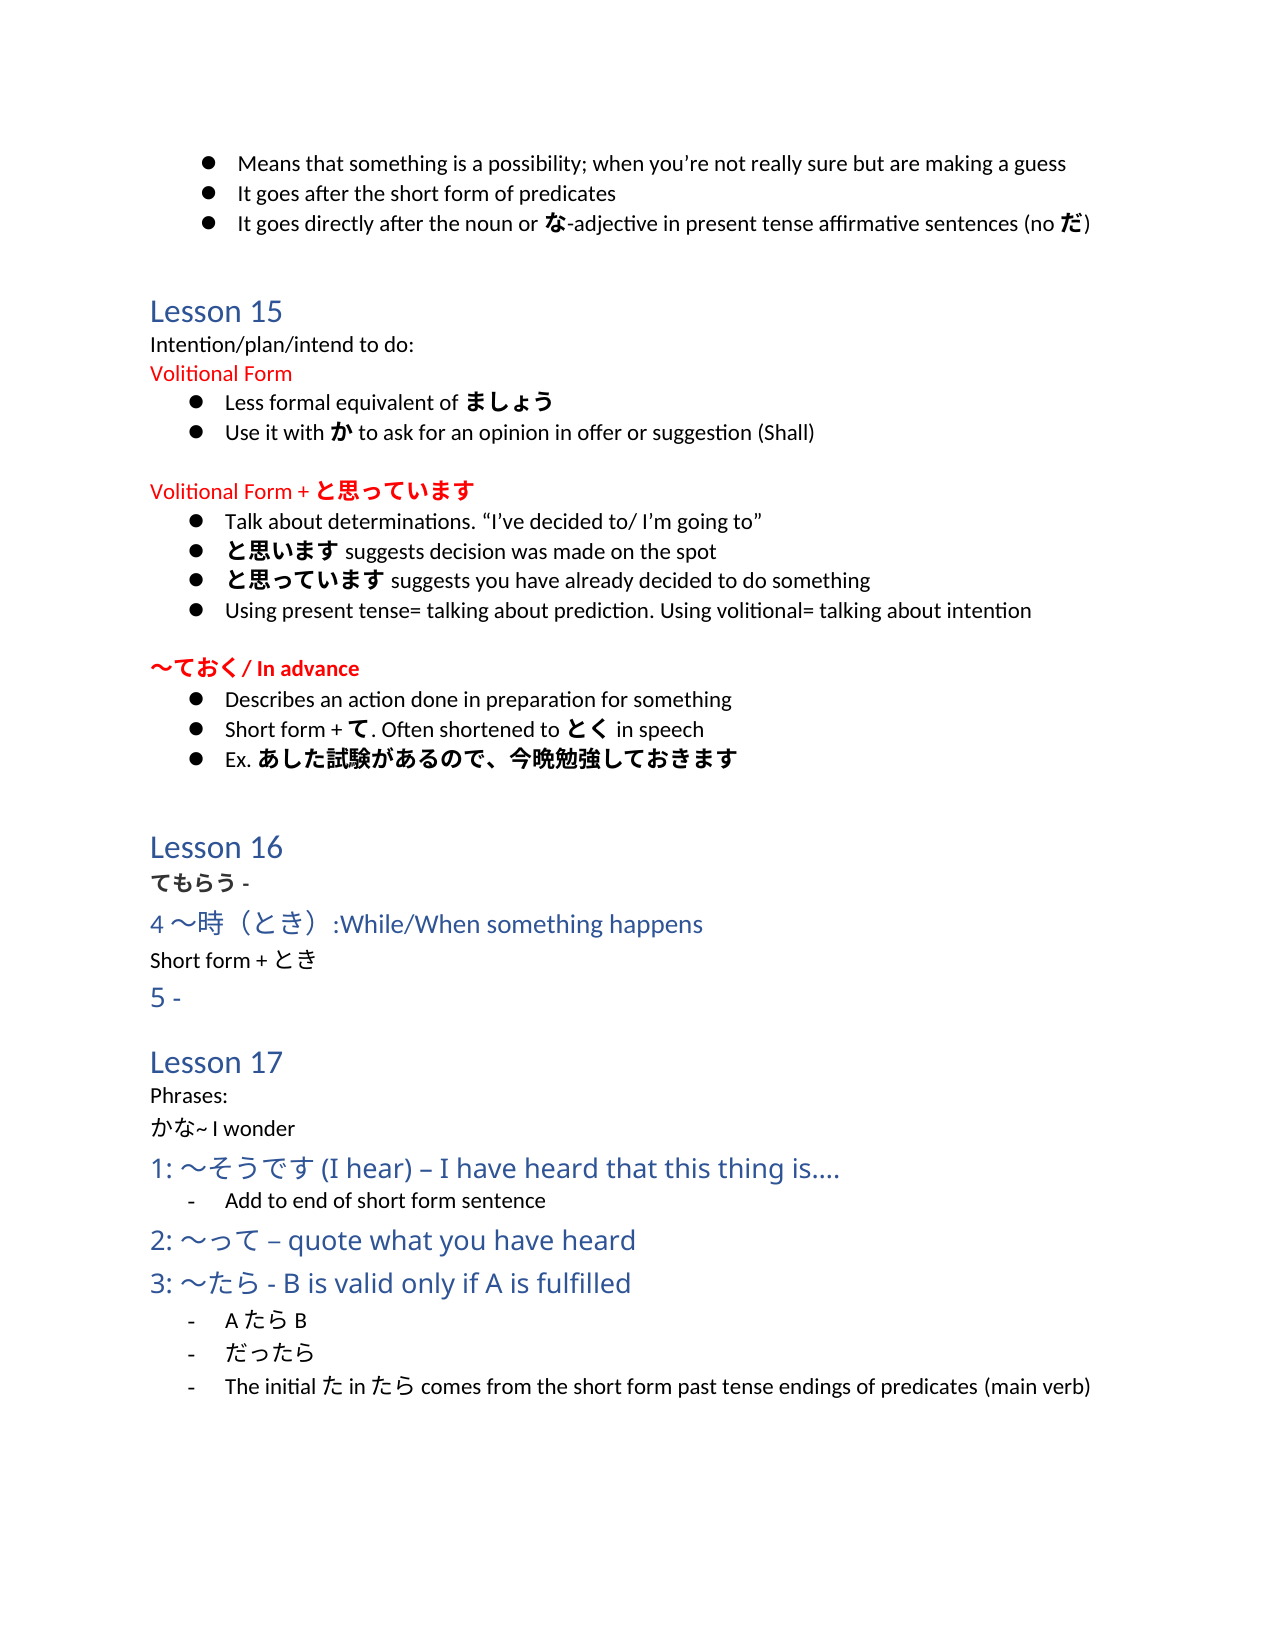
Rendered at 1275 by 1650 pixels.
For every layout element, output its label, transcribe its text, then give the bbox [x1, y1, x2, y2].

text ～ておく/ In advance [150, 658, 1125, 681]
text Volitional Form + と思っています [150, 477, 1125, 505]
subtitle 1: ～そうです (I hear) – I have heard that this thing is…. [150, 1147, 1125, 1186]
list Talk about determinations. “I’ve decided to/ I’m going to” [187, 507, 1125, 535]
list Use it with か to ask for an opinion in offer or suggestion (Shall) [187, 418, 1125, 446]
list だったら [187, 1335, 1125, 1368]
list A たら B [187, 1301, 1125, 1335]
list Short form + て. Often shortened to とく in speech [187, 715, 1125, 743]
text Volitional Form [150, 359, 1125, 387]
list Describes an action done in preparation for something [187, 685, 1125, 713]
text てもらう - [150, 866, 1125, 898]
subtitle 3: ～たら - B is valid only if A is fulfilled [150, 1262, 1125, 1301]
list と思います suggests decision was made on the spot [187, 537, 1125, 565]
list Using present tense= talking about prediction. Using volitional= talking about intention [187, 596, 1125, 624]
list It goes after the short form of predicates [200, 179, 1125, 207]
subtitle 4 ～時（とき）:While/When something happens [150, 902, 1125, 942]
list Means that something is a possibility; when you’re not really sure but are making a guess [200, 149, 1125, 177]
subtitle Lesson 16 [150, 826, 1125, 866]
list と思っています suggests you have already decided to do something [187, 566, 1125, 594]
subtitle Lesson 17 [150, 1041, 1125, 1082]
subtitle Lesson 15 [150, 290, 1125, 331]
text Phrases: [150, 1082, 1125, 1109]
list The initialたinたらcomes from the short form past tense endings of predicates (main verb) [187, 1368, 1125, 1401]
list It goes directly after the noun or な-adjective in present tense affirmative sentences (no だ) [200, 209, 1125, 237]
text かな~ I wonder [150, 1109, 1125, 1143]
text Intention/plan/intend to do: [150, 331, 1125, 359]
list Add to end of short form sentence [187, 1186, 1125, 1214]
list Less formal equivalent of ましょう [187, 388, 1125, 416]
subtitle 2: ～って – quote what you have heard [150, 1218, 1125, 1258]
list Ex. あした試験があるので、今晩勉強しておきます [187, 745, 1125, 773]
text Short form + とき [150, 942, 1125, 975]
subtitle 5 - [150, 979, 1125, 1016]
